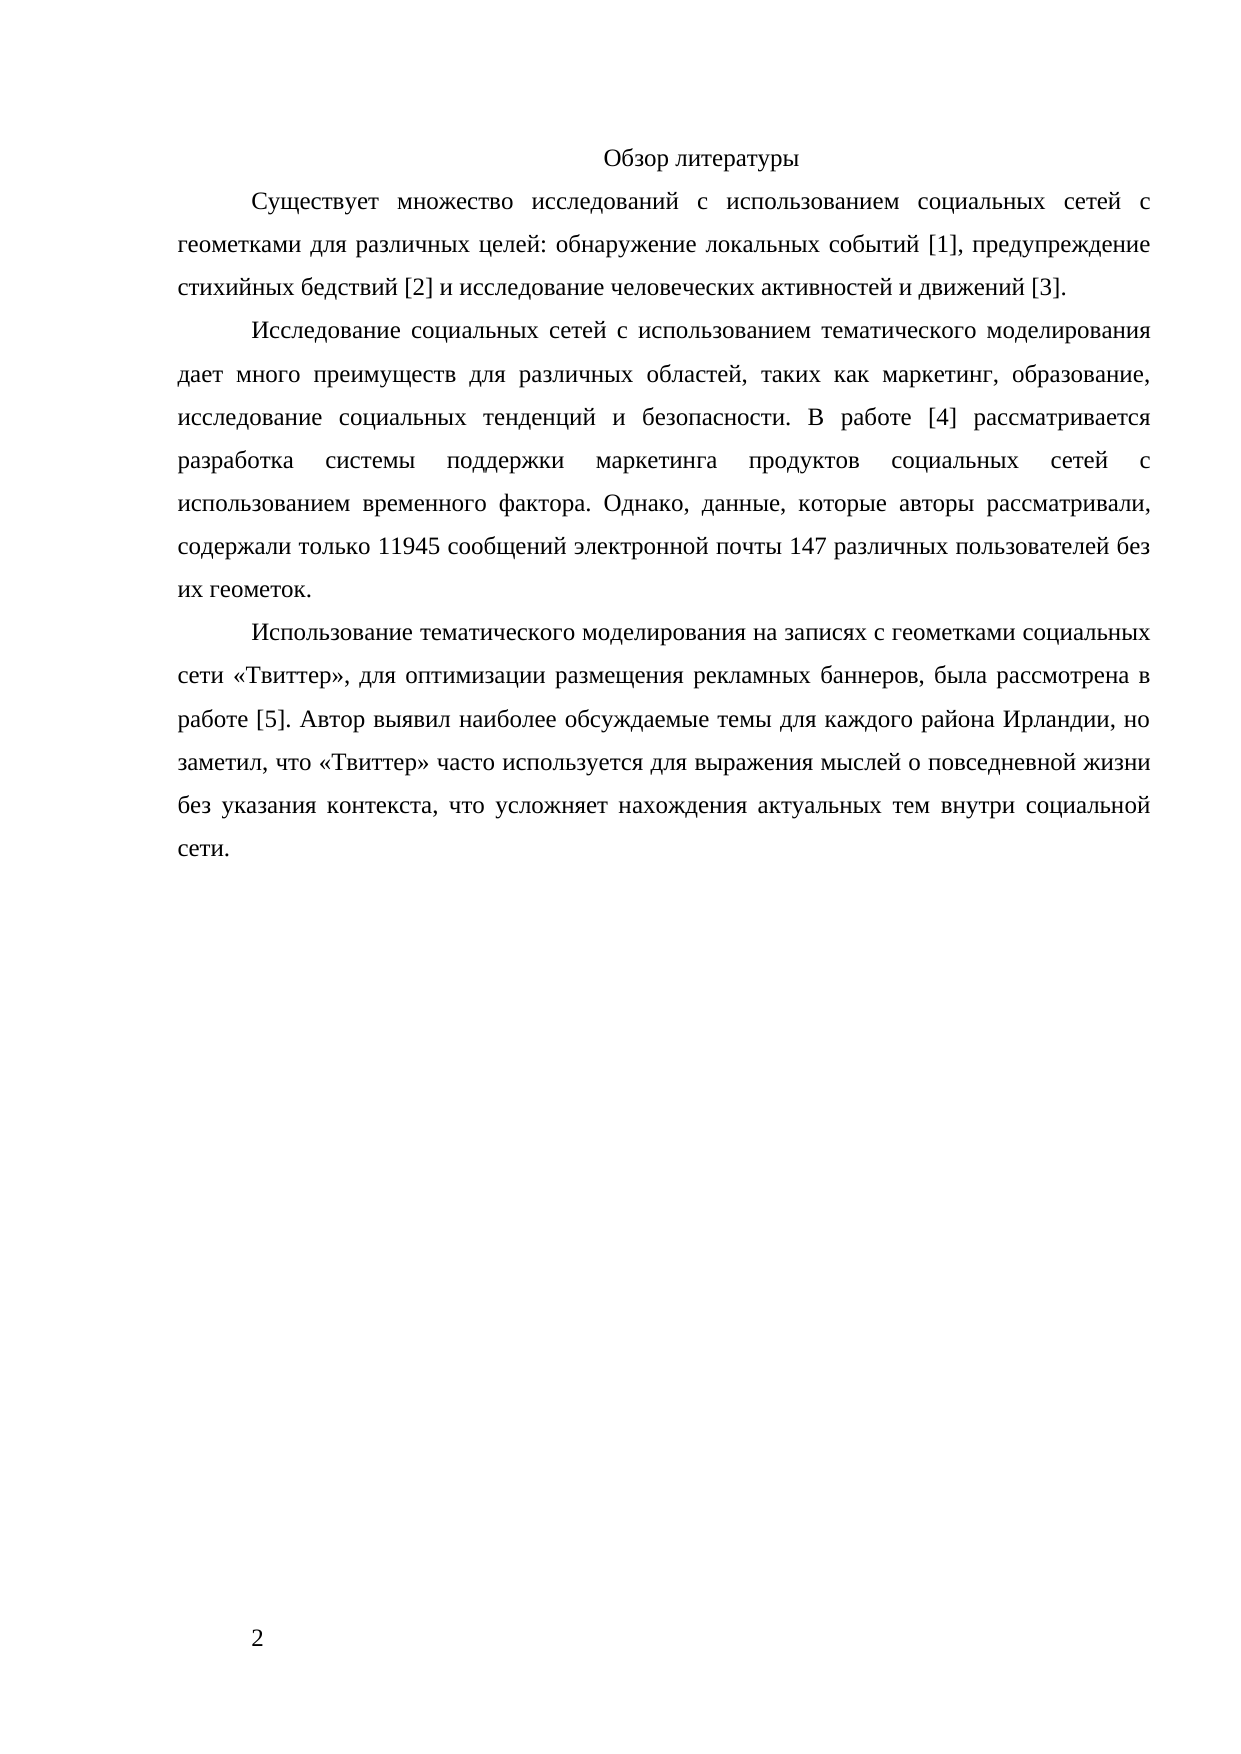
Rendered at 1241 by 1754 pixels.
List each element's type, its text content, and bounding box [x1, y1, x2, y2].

text Существует множество исследований с использованием социальных сетей с геометками для различных целей: обнаружение локальных событий [1], предупреждение стихийных бедствий [2] и исследование человеческих активностей и движений [3]. [177, 186, 1152, 301]
text Исследование социальных сетей с использованием тематического моделирования дает много преимуществ для различных областей, таких как маркетинг, образование, исследование социальных тенденций и безопасности. В работе [4] рассматривается разработка системы поддержки маркетинга продуктов социальных сетей с использованием временного фактора. Однако, данные, которые авторы рассматривали, содержали только 11945 сообщений электронной почты 147 различных пользователей без их геометок. [177, 316, 1152, 603]
subtitle Обзор литературы [177, 143, 1152, 172]
text Использование тематического моделирования на записях с геометками социальных сети «Твиттер», для оптимизации размещения рекламных баннеров, была рассмотрена в работе [5]. Автор выявил наиболее обсуждаемые темы для каждого района Ирландии, но заметил, что «Твиттер» часто используется для выражения мыслей о повседневной жизни без указания контекста, что усложняет нахождения актуальных тем внутри социальной сети. [177, 617, 1152, 862]
